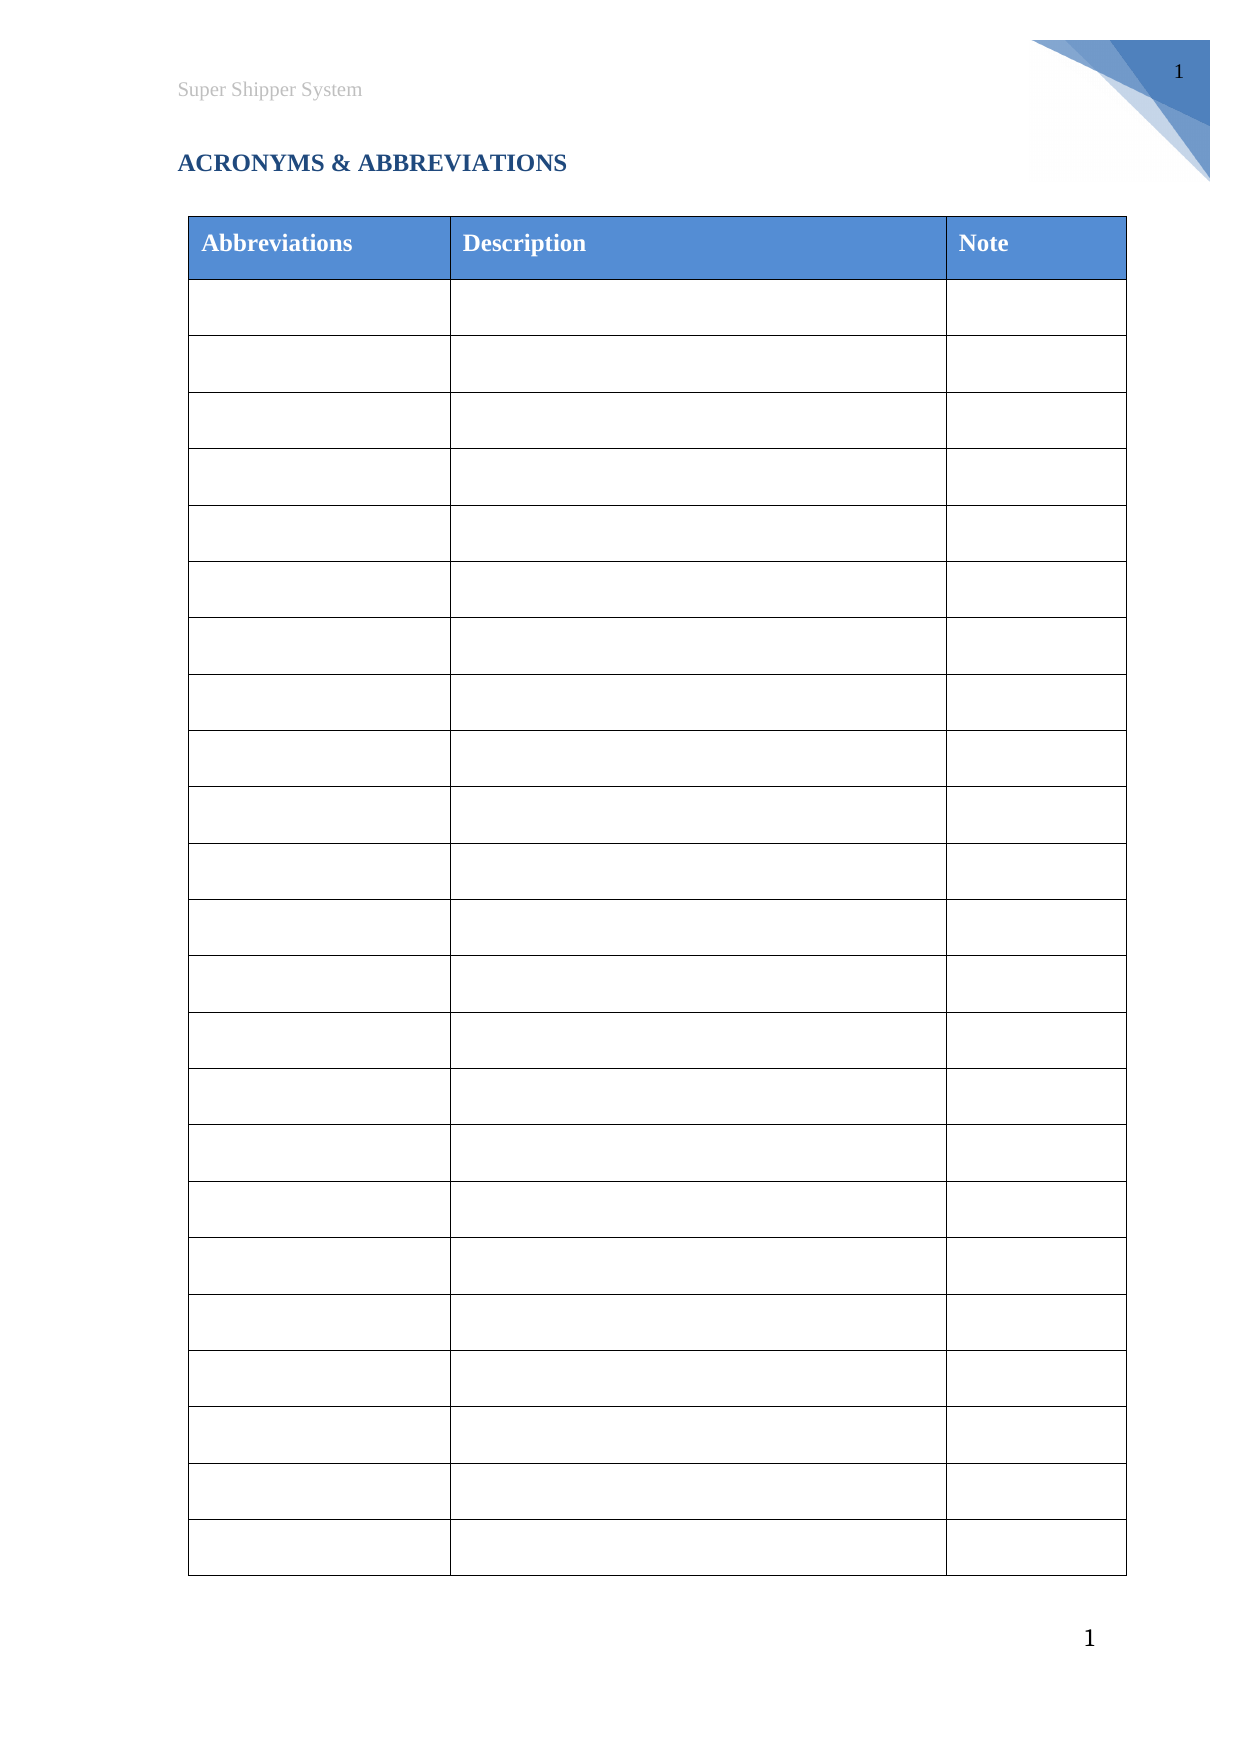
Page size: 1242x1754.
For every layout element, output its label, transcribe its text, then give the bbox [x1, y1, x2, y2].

table_cell [947, 506, 1126, 561]
table_cell [189, 280, 450, 335]
table_cell [947, 336, 1126, 392]
table_cell [189, 618, 450, 673]
table_cell [189, 1295, 450, 1350]
table_cell [947, 1013, 1126, 1068]
table_cell [189, 956, 450, 1012]
table_cell [947, 1238, 1126, 1293]
table_cell [189, 562, 450, 617]
table_cell [451, 562, 946, 617]
table_cell [451, 1238, 946, 1293]
table_cell [947, 1069, 1126, 1124]
table_cell [451, 844, 946, 899]
table_cell [451, 1013, 946, 1068]
table_cell [189, 1464, 450, 1519]
table_cell [451, 336, 946, 392]
table_cell [947, 731, 1126, 786]
table_cell [189, 900, 450, 955]
table_cell [947, 618, 1126, 673]
table_cell [189, 1351, 450, 1406]
table_cell [451, 900, 946, 955]
table_cell [947, 787, 1126, 843]
table_cell [947, 393, 1126, 448]
table_cell [947, 675, 1126, 730]
table_cell [189, 1182, 450, 1237]
table_cell [189, 844, 450, 899]
table_cell [451, 1182, 946, 1237]
table_cell [451, 393, 946, 448]
table_cell [451, 1520, 946, 1575]
table_cell [947, 1464, 1126, 1519]
table_cell [451, 1125, 946, 1181]
table_cell [947, 1520, 1126, 1575]
table_cell [947, 1351, 1126, 1406]
table_cell [189, 1520, 450, 1575]
table_cell [451, 1407, 946, 1462]
table_cell [451, 280, 946, 335]
table_cell [451, 956, 946, 1012]
table_cell [189, 1069, 450, 1124]
table_cell [189, 393, 450, 448]
table_cell [189, 449, 450, 504]
table_cell [451, 1069, 946, 1124]
table_cell [189, 506, 450, 561]
table_cell [947, 1407, 1126, 1462]
table_cell [189, 336, 450, 392]
table_cell [451, 787, 946, 843]
picture [1029, 40, 1210, 182]
table_cell [947, 280, 1126, 335]
table_cell [947, 1295, 1126, 1350]
table_cell [189, 1407, 450, 1462]
table_cell [947, 956, 1126, 1012]
table_cell [451, 618, 946, 673]
table_cell [189, 1238, 450, 1293]
table_cell [189, 731, 450, 786]
table_cell [947, 1182, 1126, 1237]
table_header Note [947, 217, 1126, 279]
table_cell [451, 449, 946, 504]
table_cell [947, 562, 1126, 617]
table_cell [189, 787, 450, 843]
table_cell [451, 1351, 946, 1406]
table_cell [451, 1295, 946, 1350]
table_cell [189, 1125, 450, 1181]
table_cell [947, 449, 1126, 504]
table_cell [189, 675, 450, 730]
table_cell [189, 1013, 450, 1068]
table_cell [947, 844, 1126, 899]
table_cell [451, 1464, 946, 1519]
table_cell [451, 675, 946, 730]
table_cell [947, 900, 1126, 955]
table_cell [451, 506, 946, 561]
text ACRONYMS & ABBREVIATIONS [177, 148, 1094, 176]
table_cell [947, 1125, 1126, 1181]
table_cell [451, 731, 946, 786]
table_header Description [451, 217, 946, 279]
table_header Abbreviations [189, 217, 450, 279]
